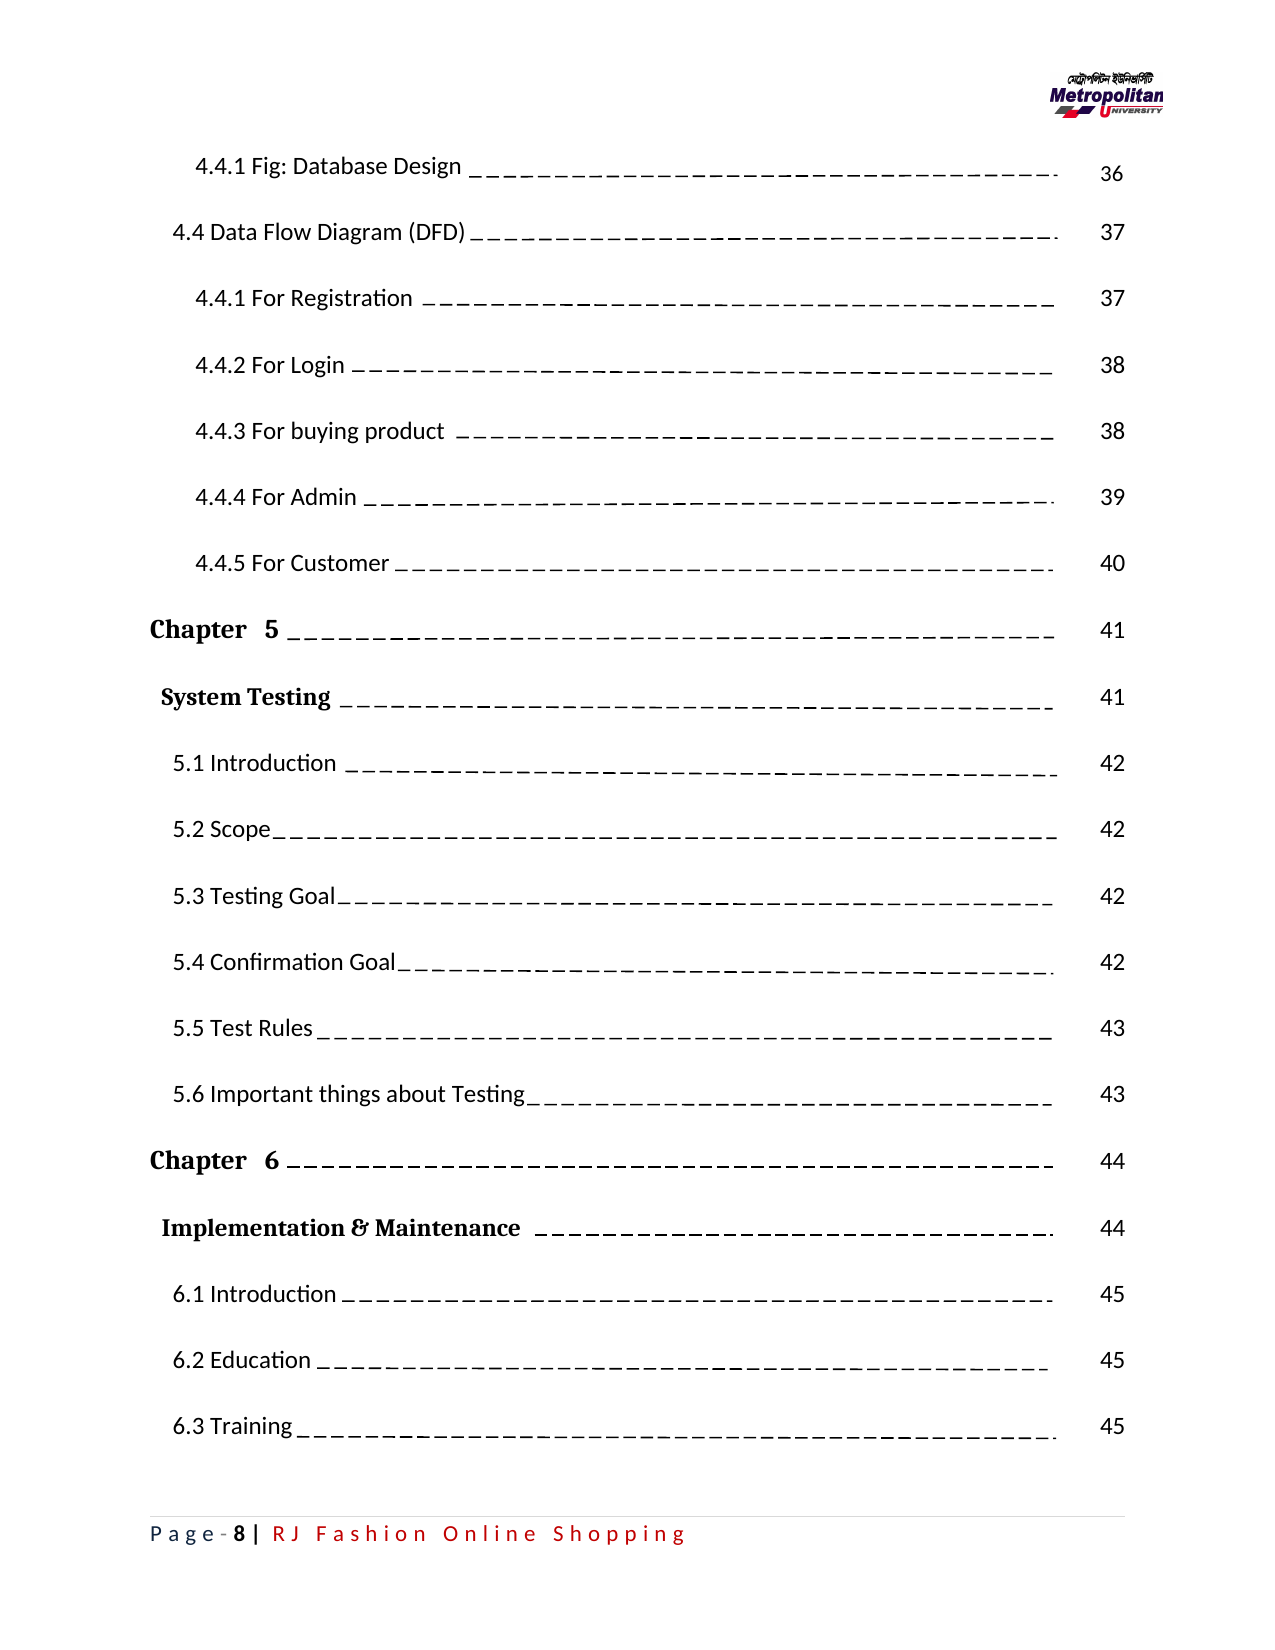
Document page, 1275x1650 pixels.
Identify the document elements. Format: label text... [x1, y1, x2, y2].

text 4.4 Data Flow Diagram (DFD) 37 [150, 216, 1125, 247]
text 6.1 Introduction 45 [150, 1278, 1125, 1308]
text System Testing 41 [150, 681, 1125, 712]
text 5.4 Confirmation Goal 42 [150, 946, 1125, 977]
text 4.4.2 For Login 38 [150, 349, 1125, 379]
text 4.4.5 For Customer 40 [150, 547, 1125, 578]
text 4.4.1 Fig: Database Design [150, 150, 1125, 181]
text 5.1 Introduction 42 [150, 747, 1125, 778]
text 4.4.4 For Admin 39 [150, 481, 1125, 512]
picture [1050, 72, 1163, 118]
text 5.5 Test Rules 43 [150, 1012, 1125, 1043]
text 5.3 Testing Goal 42 [150, 880, 1125, 910]
text 6.3 Training 45 [150, 1411, 1125, 1441]
text Chapter 5 41 [150, 614, 1125, 645]
text 5.6 Important things about Testing 43 [150, 1078, 1125, 1109]
text Implementation & Maintenance 44 [150, 1212, 1125, 1242]
text 4.4.3 For buying product 38 [150, 415, 1125, 446]
text Chapter 6 44 [150, 1145, 1125, 1176]
text 6.2 Education 45 [150, 1344, 1125, 1375]
text 5.2 Scope 42 [150, 813, 1125, 844]
text 4.4.1 For Registration 37 [150, 282, 1125, 313]
